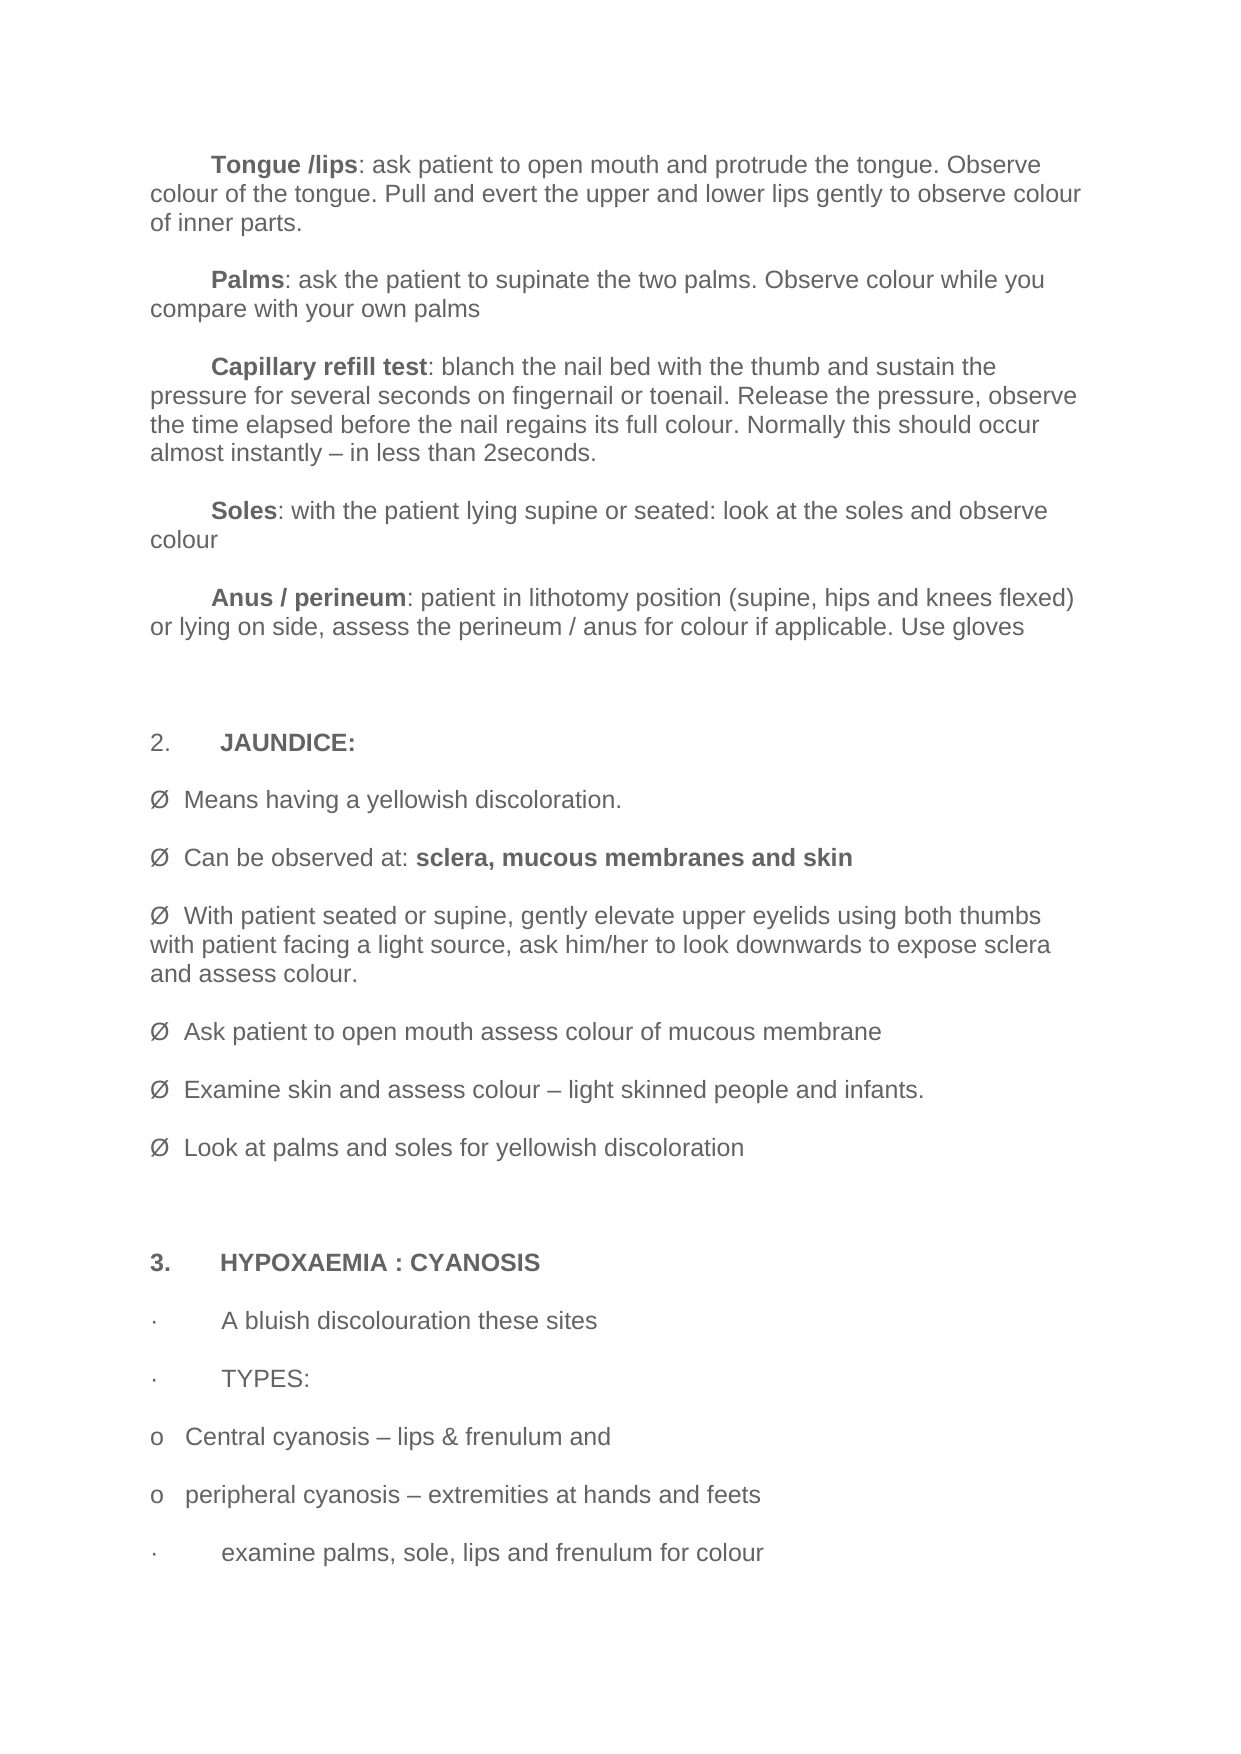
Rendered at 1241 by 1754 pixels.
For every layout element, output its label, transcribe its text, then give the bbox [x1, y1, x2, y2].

text Ø With patient seated or supine, gently elevate upper eyelids using both thumbs with patient facing a light source, ask him/her to look downwards to expose sclera and assess colour. [150, 901, 1090, 987]
text Ø Means having a yellowish discoloration. [150, 785, 1090, 814]
text Soles: with the patient lying supine or seated: look at the soles and observe colour [150, 496, 1090, 554]
text Tongue /lips: ask patient to open mouth and protrude the tongue. Observe colour of the tongue. Pull and evert the upper and lower lips gently to observe colour of inner parts. [150, 150, 1090, 236]
text 2. JAUNDICE: [150, 727, 1090, 756]
text · TYPES: [150, 1364, 1090, 1393]
text Palms: ask the patient to supinate the two palms. Observe colour while you compare with your own palms [150, 265, 1090, 323]
text o Central cyanosis – lips & frenulum and [150, 1422, 1090, 1451]
text · examine palms, sole, lips and frenulum for colour [150, 1538, 1090, 1567]
text o peripheral cyanosis – extremities at hands and feets [150, 1480, 1090, 1509]
text Ø Examine skin and assess colour – light skinned people and infants. [150, 1074, 1090, 1103]
text Anus / perineum: patient in lithotomy position (supine, hips and knees flexed) or lying on side, assess the perineum / anus for colour if applicable. Use gloves [150, 583, 1090, 640]
text Capillary refill test: blanch the nail bed with the thumb and sustain the pressure for several seconds on fingernail or toenail. Release the pressure, observe the time elapsed before the nail regains its full colour. Normally this should occur almost instantly – in less than 2seconds. [150, 352, 1090, 467]
text Ø Look at palms and soles for yellowish discoloration [150, 1132, 1090, 1161]
text Ø Can be observed at: sclera, mucous membranes and skin [150, 843, 1090, 872]
text 3. HYPOXAEMIA : CYANOSIS [150, 1248, 1090, 1277]
text Ø Ask patient to open mouth assess colour of mucous membrane [150, 1017, 1090, 1045]
text · A bluish discolouration these sites [150, 1306, 1090, 1335]
